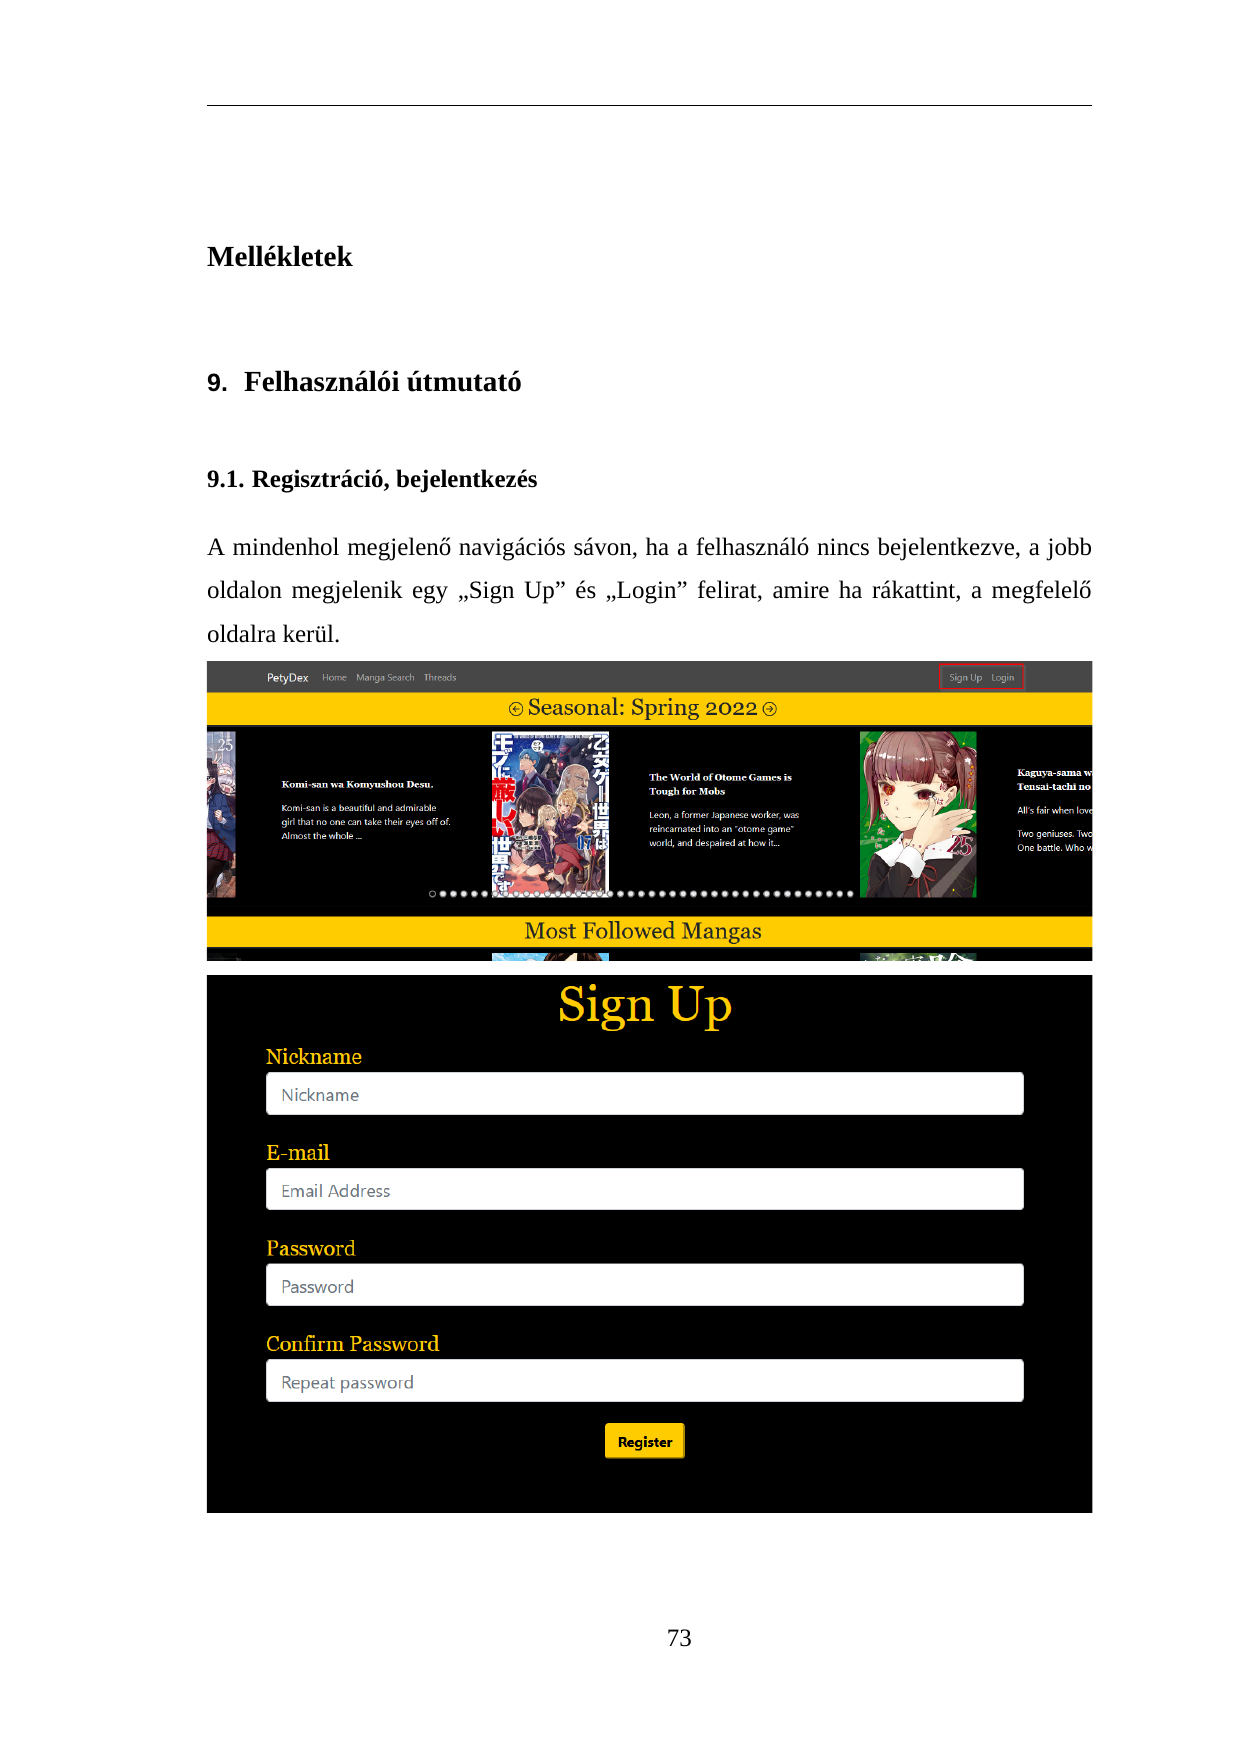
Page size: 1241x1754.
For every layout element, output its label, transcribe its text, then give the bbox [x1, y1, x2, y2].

subtitle Felhasználói útmutató [207, 364, 1092, 397]
picture [206, 661, 1093, 961]
text Mellékletek [207, 239, 1092, 272]
picture [206, 975, 1093, 1513]
subtitle Regisztráció, bejelentkezés [207, 464, 1092, 493]
text A mindenhol megjelenő navigációs sávon, ha a felhasználó nincs bejelentkezve, a jobb oldalon megjelenik egy „Sign Up” és „Login” felirat, amire ha rákattint, a megfelelő oldalra kerül. [207, 532, 1092, 647]
